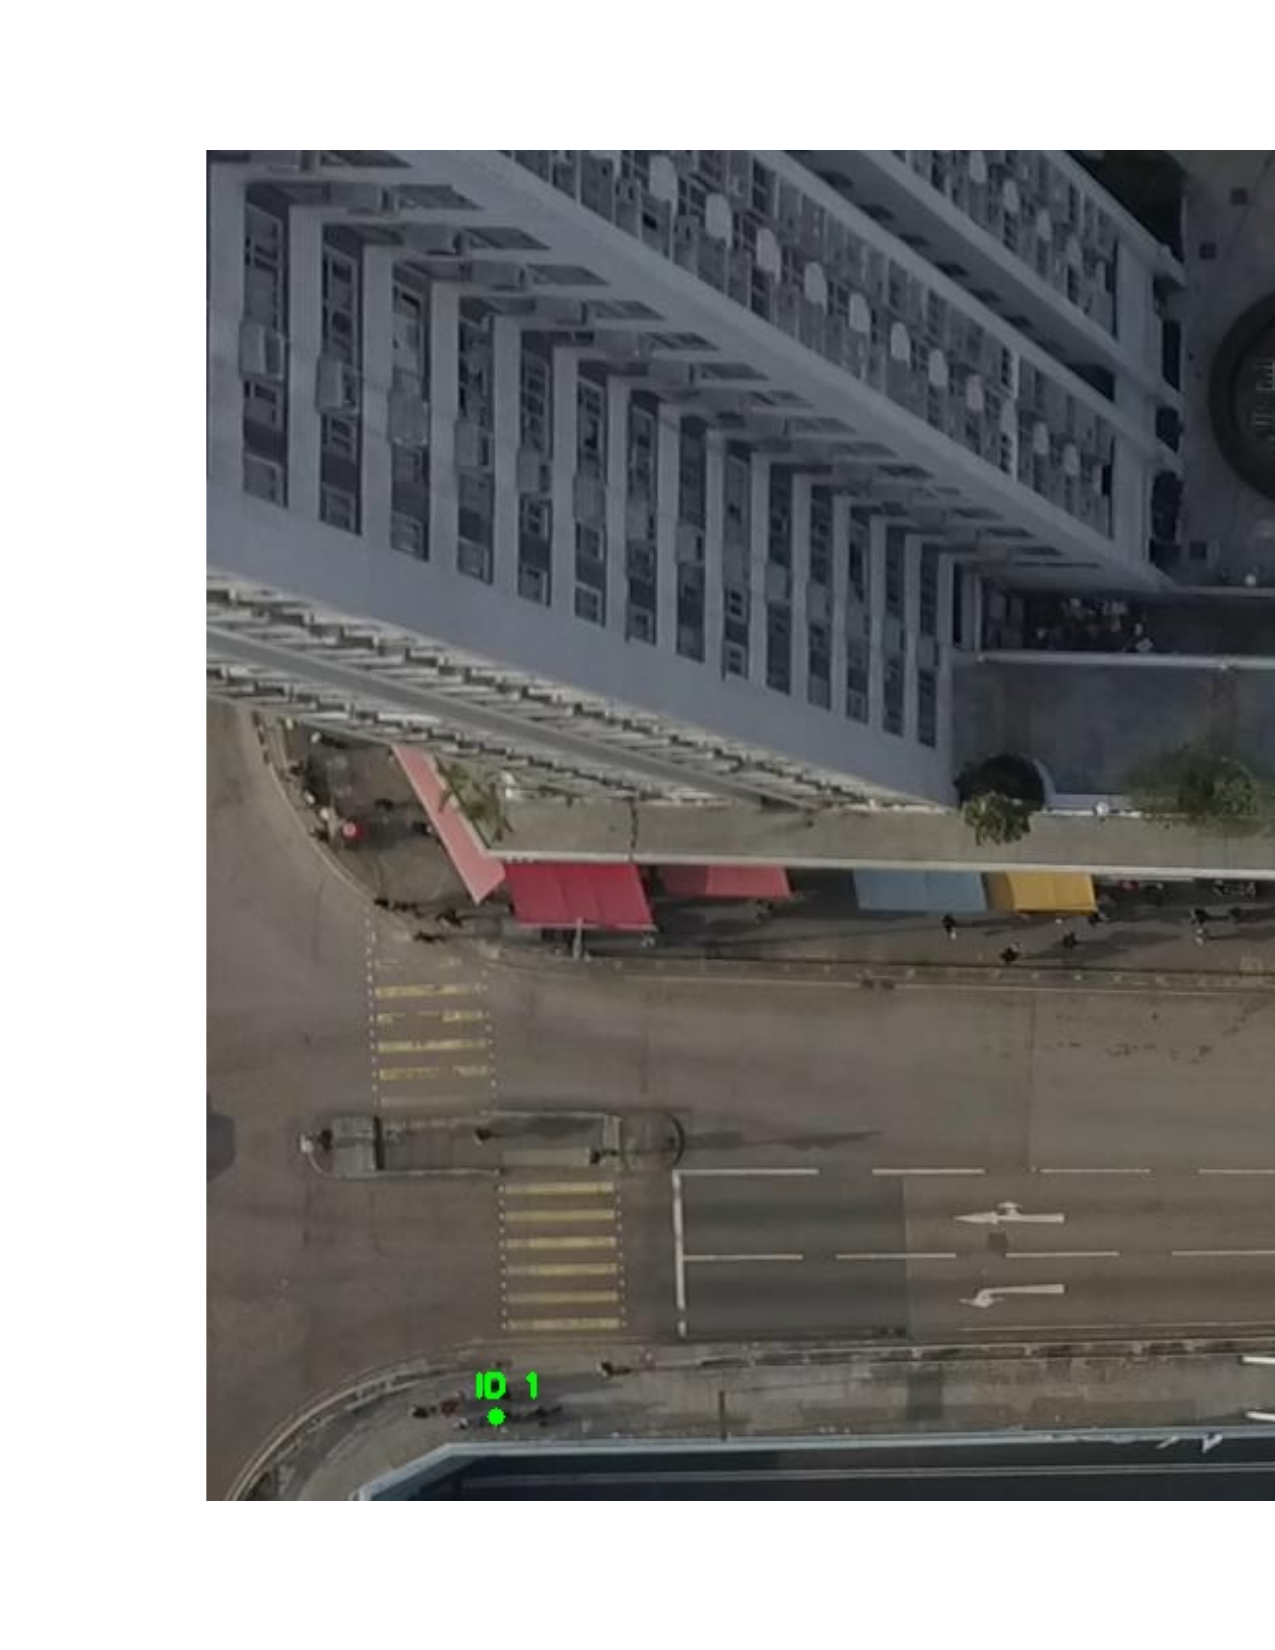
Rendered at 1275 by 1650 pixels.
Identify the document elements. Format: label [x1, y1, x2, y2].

picture [206, 150, 1275, 1501]
